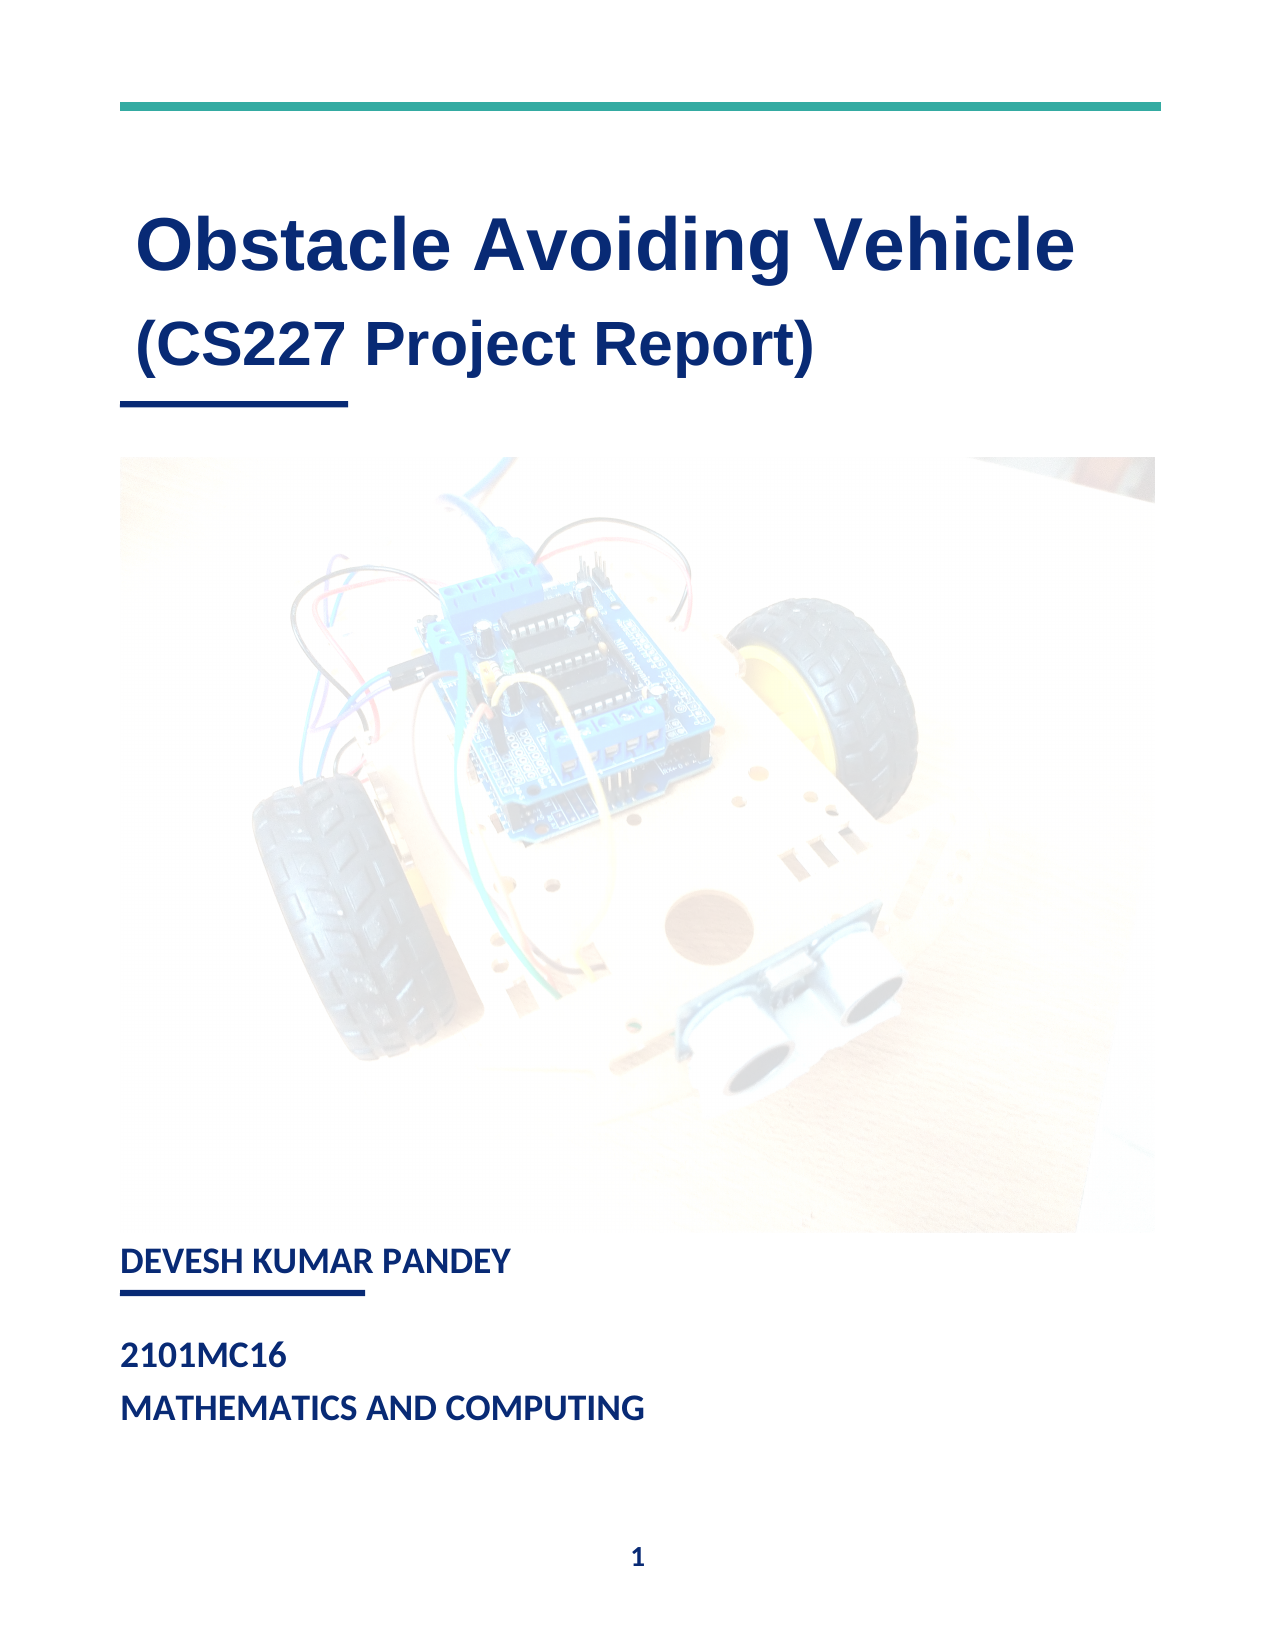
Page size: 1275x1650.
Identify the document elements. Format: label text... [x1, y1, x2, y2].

table_cell [120, 442, 1112, 1237]
table_header [120, 192, 1112, 442]
table_cell MATHEMATICS AND COMPUTING [120, 1237, 1112, 1463]
